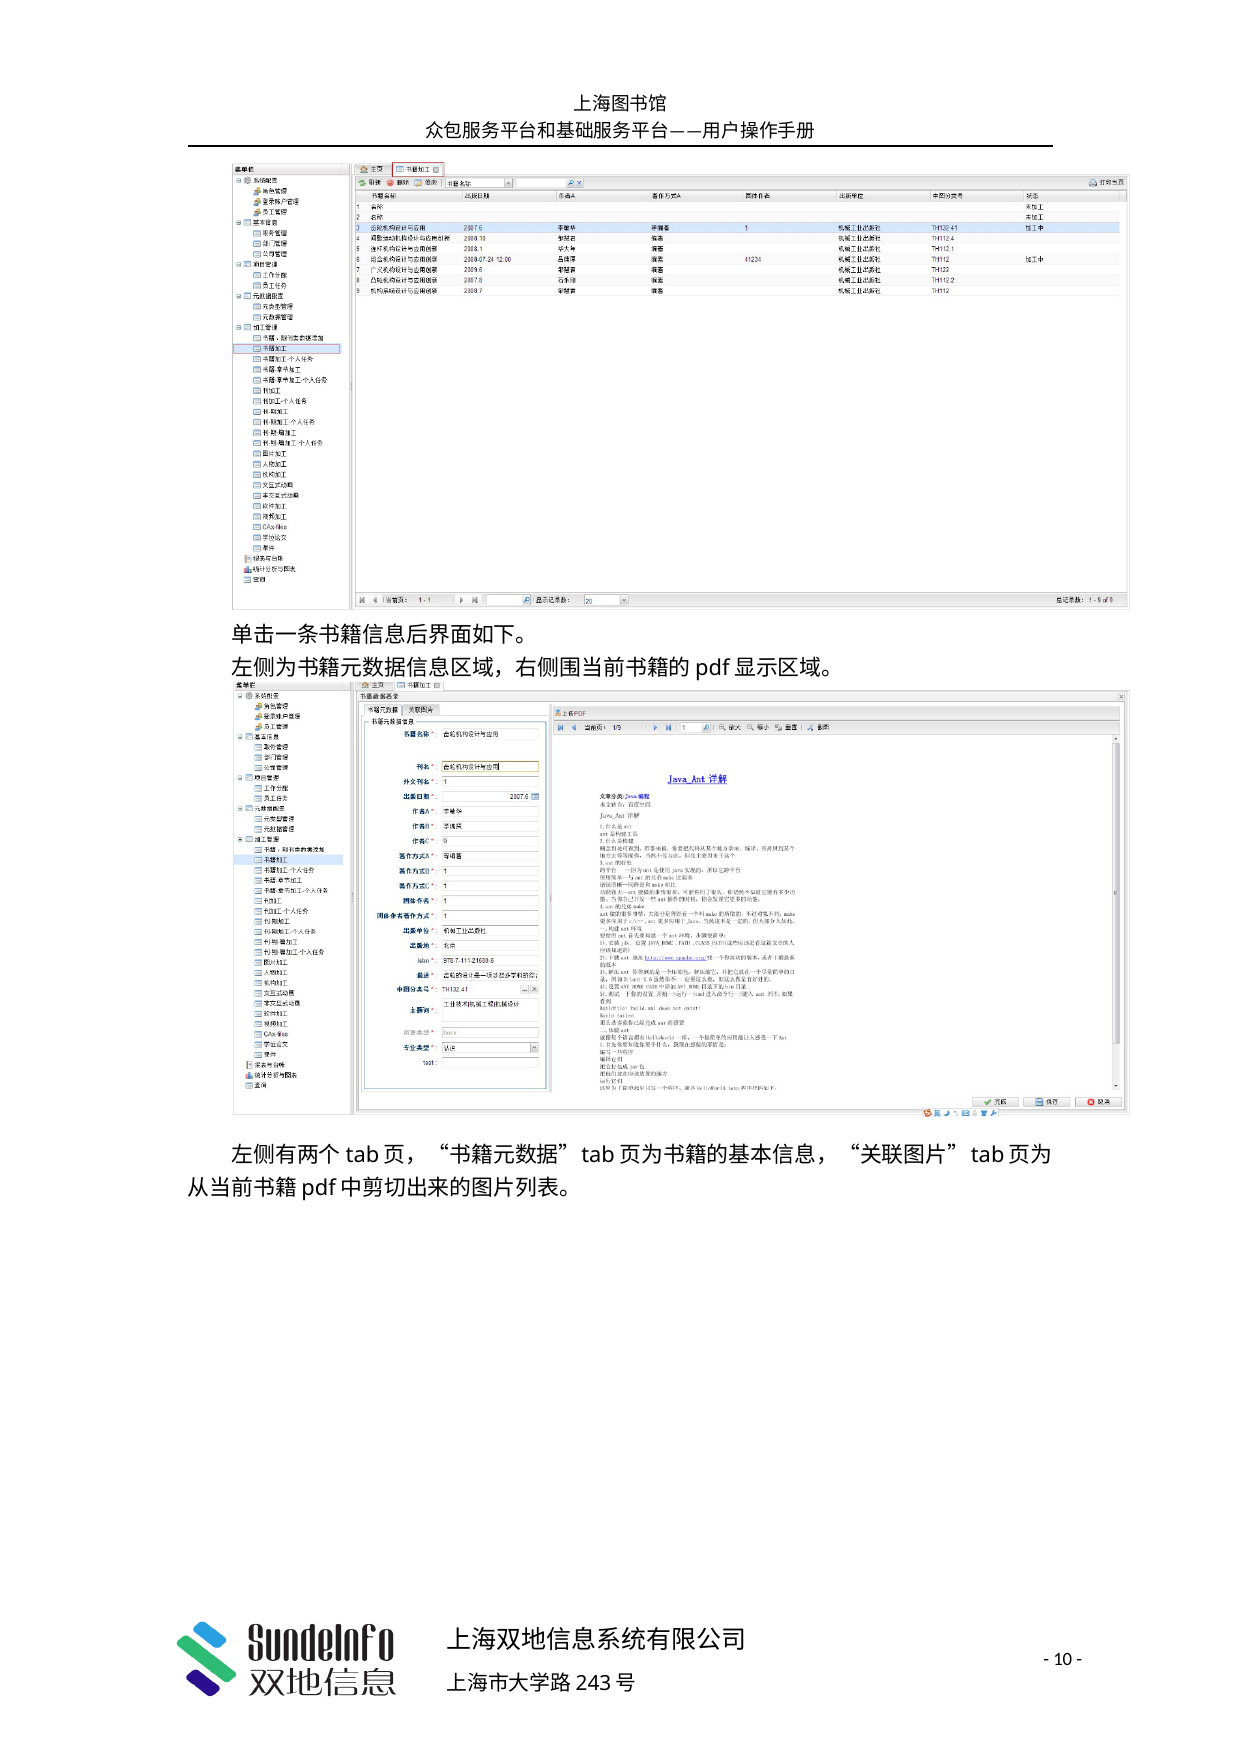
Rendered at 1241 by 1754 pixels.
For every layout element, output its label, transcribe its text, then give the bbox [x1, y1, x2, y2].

picture [172, 1615, 403, 1702]
picture [231, 682, 1132, 1117]
text 左侧有两个tab页，“书籍元数据”tab页为书籍的基本信息，“关联图片”tab页为从当前书籍pdf中剪切出来的图片列表。 [187, 1137, 1053, 1202]
picture [231, 162, 1132, 612]
text 左侧为书籍元数据信息区域，右侧围当前书籍的pdf显示区域。 [187, 649, 1053, 682]
text 单击一条书籍信息后界面如下。 [187, 617, 1053, 649]
